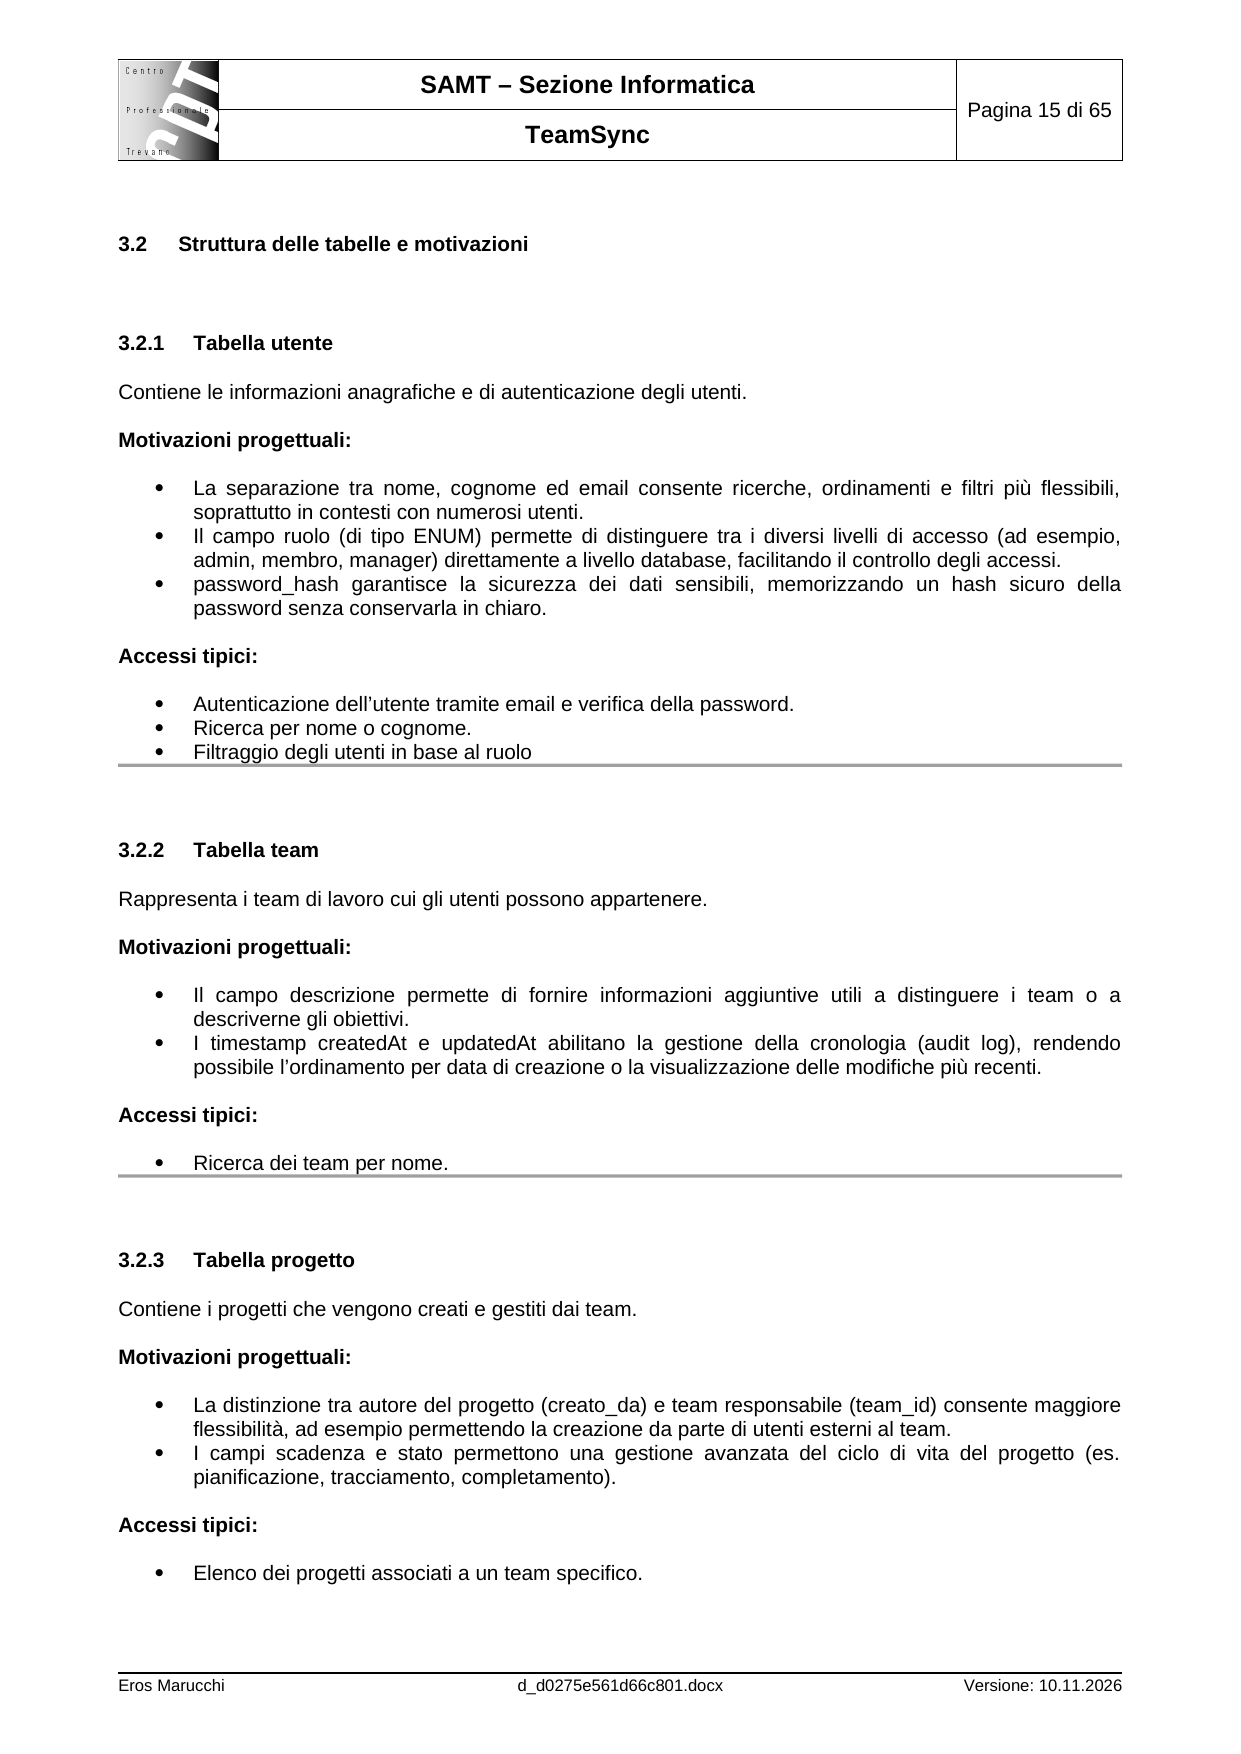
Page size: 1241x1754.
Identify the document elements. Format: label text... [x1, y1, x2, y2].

list I timestamp createdAt e updatedAt abilitano la gestione della cronologia (audit log), rendendo possibile l’ordinamento per data di creazione o la visualizzazione delle modifiche più recenti. [156, 1030, 1122, 1078]
list Ricerca dei team per nome. [156, 1150, 1122, 1174]
list Autenticazione dell’utente tramite email e verifica della password. [156, 691, 1122, 716]
list Il campo descrizione permette di fornire informazioni aggiuntive utili a distinguere i team o a descriverne gli obiettivi. [156, 982, 1122, 1030]
text Contiene i progetti che vengono creati e gestiti dai team. [118, 1297, 1122, 1321]
subtitle Tabella utente [118, 331, 1122, 355]
list La distinzione tra autore del progetto (creato_da) e team responsabile (team_id) consente maggiore flessibilità, ad esempio permettendo la creazione da parte di utenti esterni al team. [156, 1393, 1122, 1441]
text Motivazioni progettuali: [118, 428, 1122, 452]
text Accessi tipici: [118, 1102, 1122, 1126]
list Filtraggio degli utenti in base al ruolo [156, 739, 1122, 763]
text Accessi tipici: [118, 643, 1122, 667]
list I campi scadenza e stato permettono una gestione avanzata del ciclo di vita del progetto (es. pianificazione, tracciamento, completamento). [156, 1441, 1122, 1489]
text Motivazioni progettuali: [118, 1345, 1122, 1369]
list password_hash garantisce la sicurezza dei dati sensibili, memorizzando un hash sicuro della password senza conservarla in chiaro. [156, 572, 1122, 619]
list La separazione tra nome, cognome ed email consente ricerche, ordinamenti e filtri più flessibili, soprattutto in contesti con numerosi utenti. [156, 476, 1122, 523]
subtitle Struttura delle tabelle e motivazioni [118, 232, 1122, 256]
picture [118, 60, 219, 160]
list Ricerca per nome o cognome. [156, 716, 1122, 739]
subtitle Tabella progetto [118, 1248, 1122, 1272]
text Accessi tipici: [118, 1513, 1122, 1537]
text Contiene le informazioni anagrafiche e di autenticazione degli utenti. [118, 380, 1122, 404]
list Elenco dei progetti associati a un team specifico. [156, 1561, 1122, 1585]
text Motivazioni progettuali: [118, 934, 1122, 958]
subtitle Tabella team [118, 838, 1122, 862]
text Rappresenta i team di lavoro cui gli utenti possono appartenere. [118, 887, 1122, 911]
list Il campo ruolo (di tipo ENUM) permette di distinguere tra i diversi livelli di accesso (ad esempio, admin, membro, manager) direttamente a livello database, facilitando il controllo degli accessi. [156, 523, 1122, 572]
